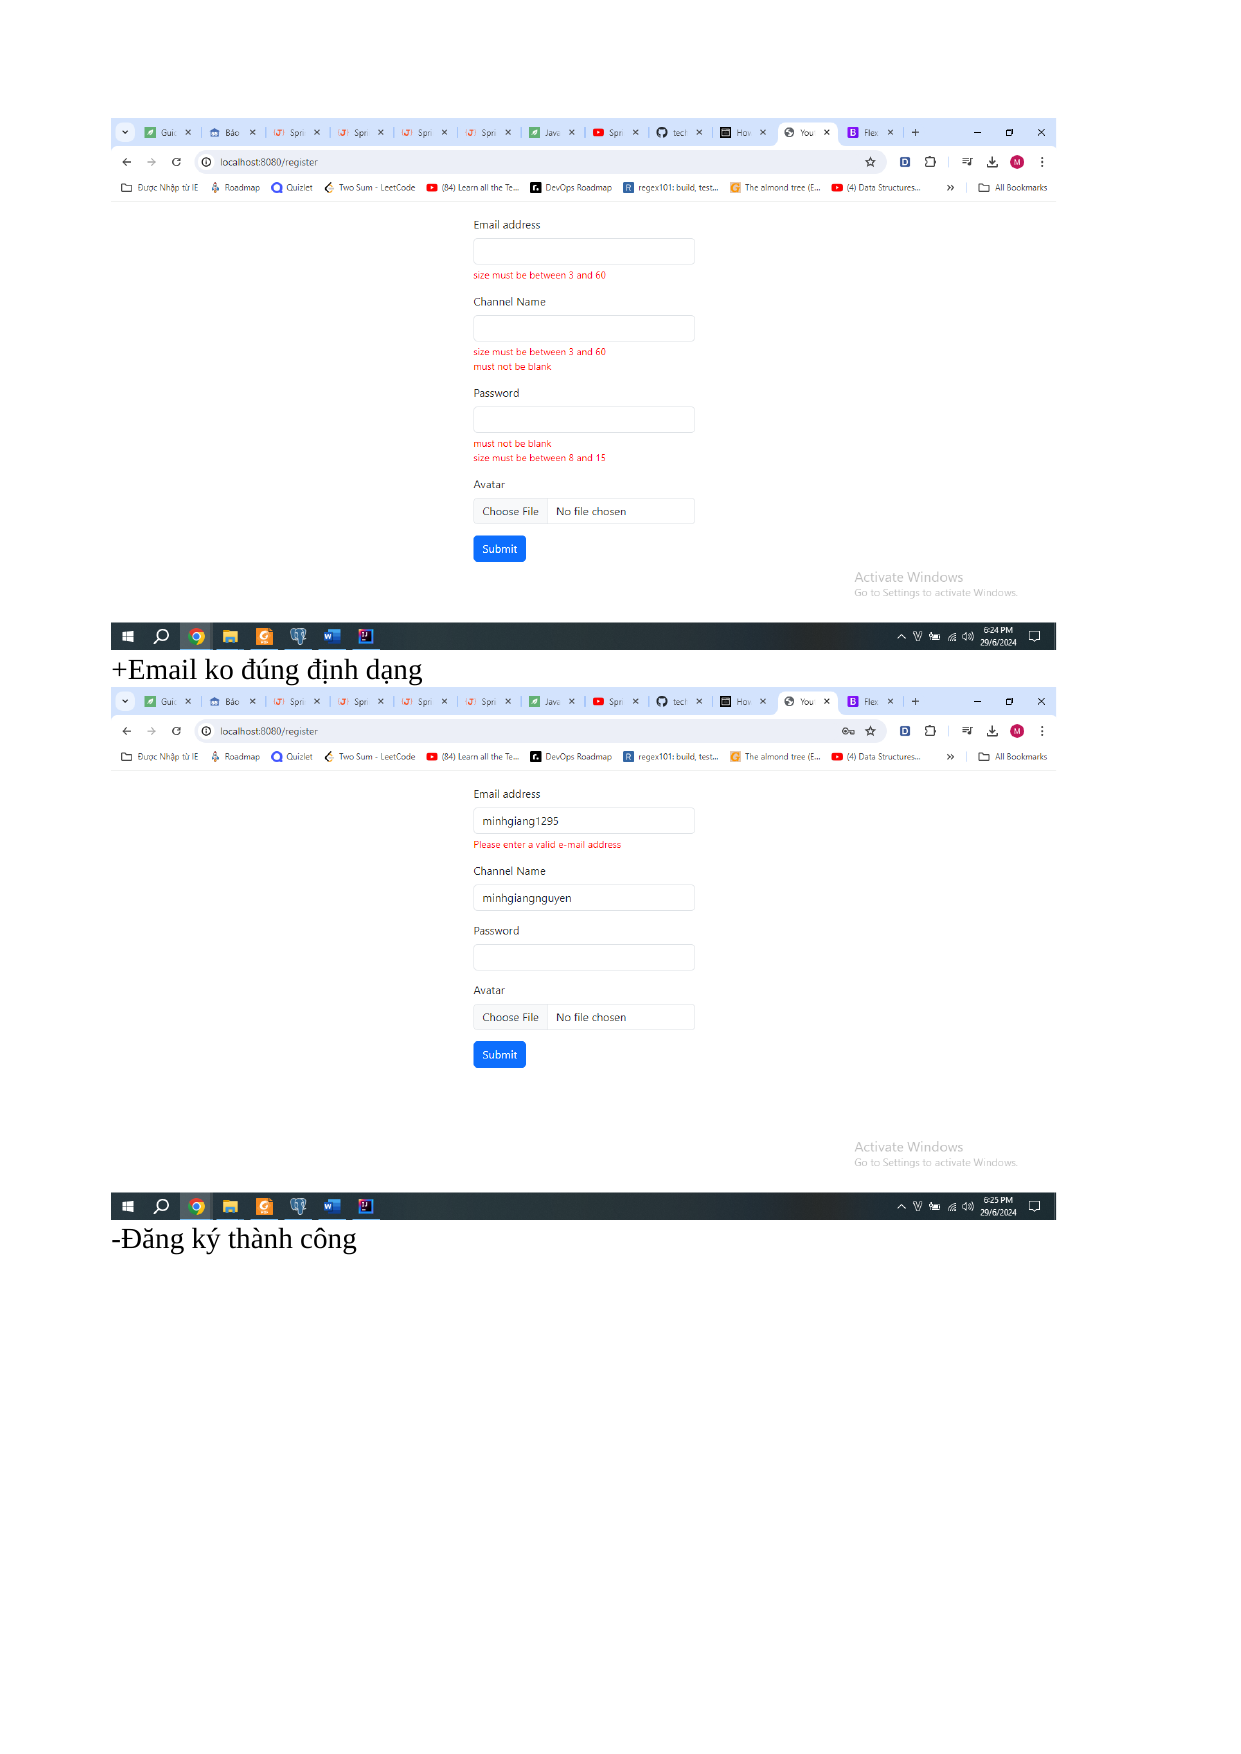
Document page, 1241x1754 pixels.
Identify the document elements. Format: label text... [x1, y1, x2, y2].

picture [111, 118, 1057, 650]
list -Đăng ký thành công [111, 1222, 1122, 1255]
picture [111, 687, 1057, 1220]
list +Email ko đúng định dạng [111, 652, 1122, 685]
